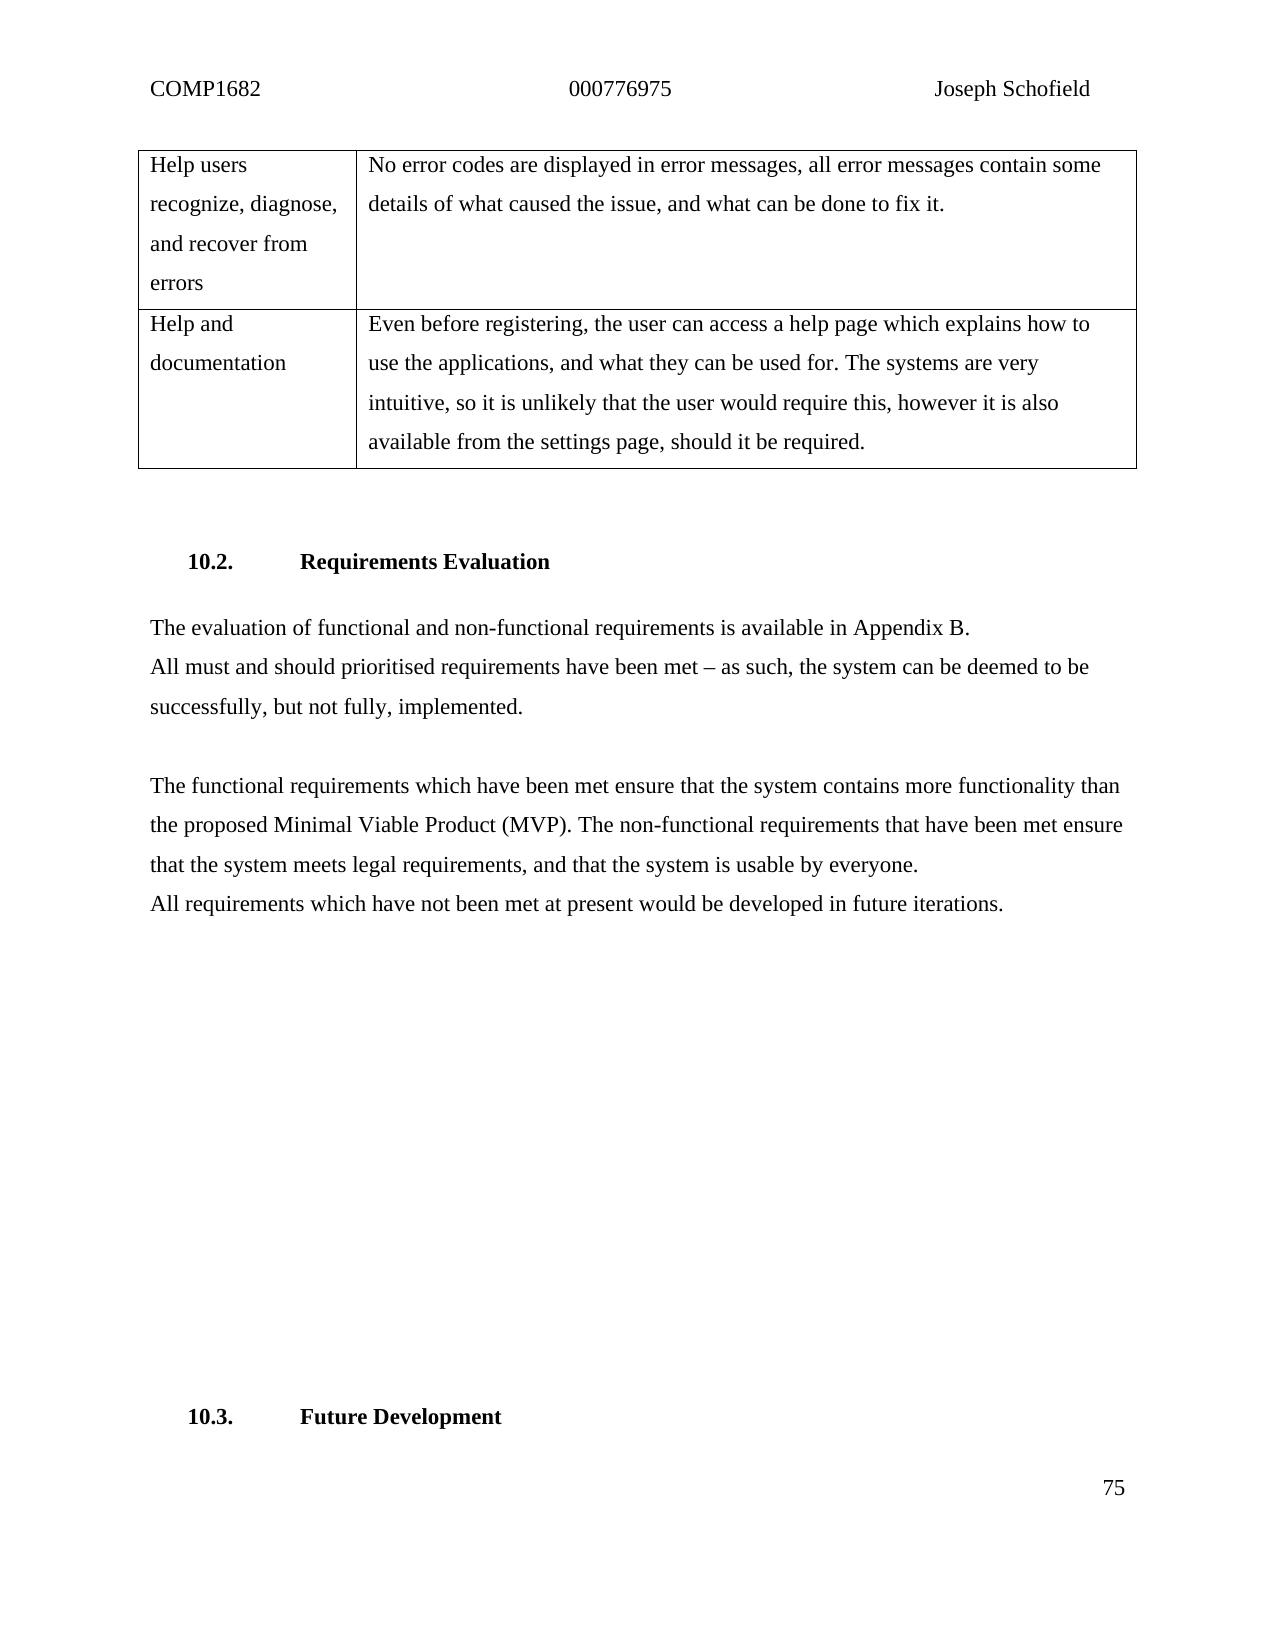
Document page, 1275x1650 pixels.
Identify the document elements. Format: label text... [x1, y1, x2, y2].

text The evaluation of functional and non-functional requirements is available in Appendix B. [150, 614, 1125, 640]
table_cell Even before registering, the user can access a help page which explains how to use the applications, and what they can be used for. The systems are very intuitive, so it is unlikely that the user would require this, however it is also available from the settings page, should it be required. [357, 310, 1136, 468]
text All must and should prioritised requirements have been met – as such, the system can be deemed to be successfully, but not fully, implemented. [150, 653, 1125, 719]
subtitle Requirements Evaluation [187, 548, 1125, 574]
subtitle Future Development [187, 1403, 1125, 1430]
text The functional requirements which have been met ensure that the system contains more functionality than the proposed Minimal Viable Product (MVP). The non-functional requirements that have been met ensure that the system meets legal requirements, and that the system is usable by everyone. [150, 772, 1125, 877]
table_cell Help and documentation [139, 310, 356, 468]
text All requirements which have not been met at present would be developed in future iterations. [150, 890, 1125, 916]
table_cell No error codes are displayed in error messages, all error messages contain some details of what caused the issue, and what can be done to fix it. [357, 151, 1136, 309]
table_cell Help users recognize, diagnose, and recover from errors [139, 151, 356, 309]
